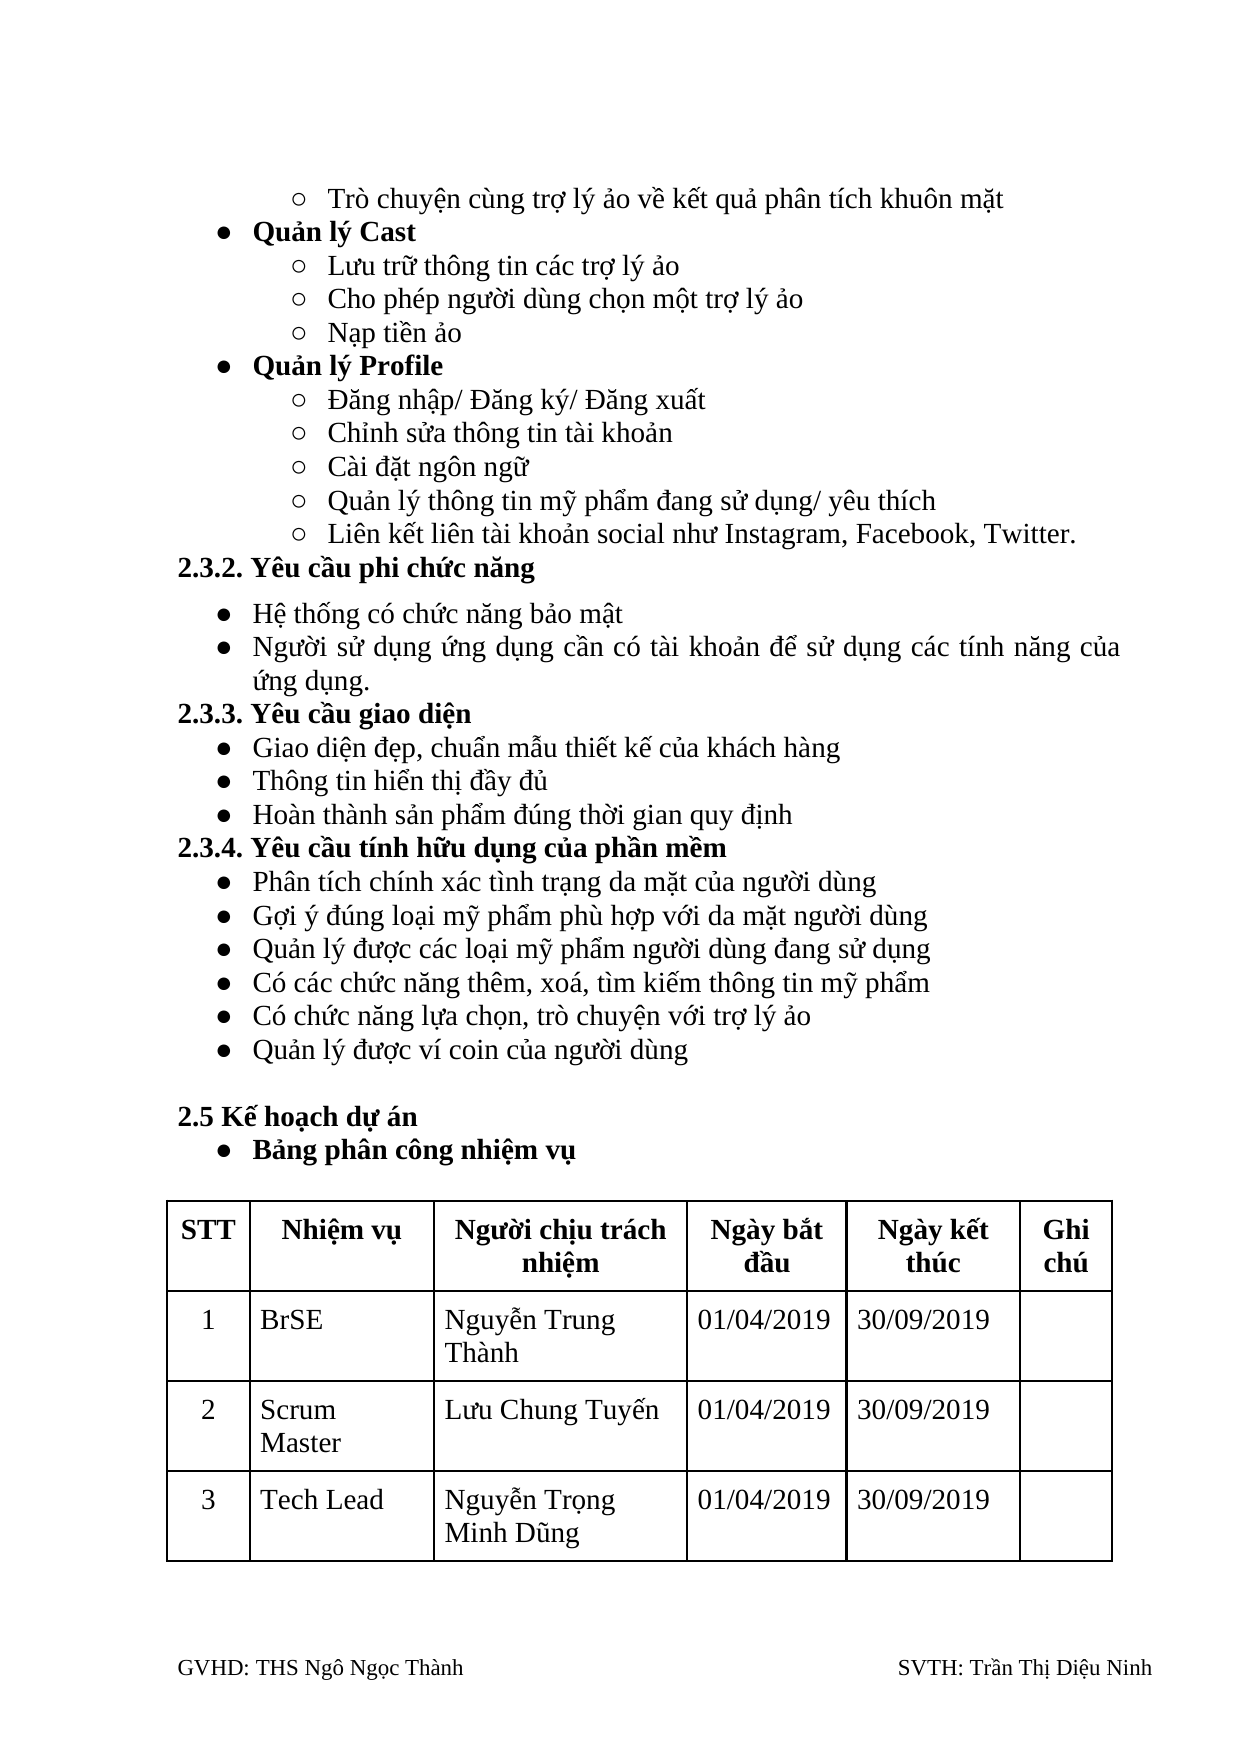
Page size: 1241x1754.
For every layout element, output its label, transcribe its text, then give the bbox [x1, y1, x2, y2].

text 2.3.2. Yêu cầu phi chức năng [177, 550, 1122, 583]
table_header Ghi chú [1021, 1202, 1111, 1289]
table_cell Nguyễn Trung Thành [435, 1292, 686, 1379]
table_header Ngày kết thúc [848, 1202, 1019, 1289]
list Quản lý được ví coin của người dùng [215, 1032, 1122, 1065]
list Giao diện đẹp, chuẩn mẫu thiết kế của khách hàng [215, 730, 1122, 763]
table_header Nhiệm vụ [251, 1202, 433, 1289]
list Phân tích chính xác tình trạng da mặt của người dùng [215, 864, 1122, 898]
table_cell 01/04/2019 [688, 1382, 845, 1469]
table_cell 30/09/2019 [848, 1472, 1019, 1559]
table_header Ngày bắt đầu [688, 1202, 845, 1289]
table_header Người chịu trách nhiệm [435, 1202, 686, 1289]
table_cell 01/04/2019 [688, 1472, 845, 1559]
table_cell [1021, 1292, 1111, 1379]
list Quản lý thông tin mỹ phẩm đang sử dụng/ yêu thích [290, 483, 1122, 516]
list Quản lý Cast [215, 214, 1122, 248]
list Có các chức năng thêm, xoá, tìm kiếm thông tin mỹ phẩm [215, 965, 1122, 998]
table_cell 2 [168, 1382, 249, 1469]
table_cell Nguyễn Trọng Minh Dũng [435, 1472, 686, 1559]
list Lưu trữ thông tin các trợ lý ảo [290, 248, 1122, 281]
list Chỉnh sửa thông tin tài khoản [290, 416, 1122, 449]
table_cell Scrum Master [251, 1382, 433, 1469]
list Quản lý được các loại mỹ phẩm người dùng đang sử dụng [215, 931, 1122, 965]
text 2.3.4. Yêu cầu tính hữu dụng của phần mềm [177, 831, 1122, 864]
list Có chức năng lựa chọn, trò chuyện với trợ lý ảo [215, 998, 1122, 1032]
table_cell 01/04/2019 [688, 1292, 845, 1379]
list Bảng phân công nhiệm vụ [215, 1132, 1122, 1166]
list Trò chuyện cùng trợ lý ảo về kết quả phân tích khuôn mặt [290, 181, 1122, 214]
table_cell 30/09/2019 [848, 1292, 1019, 1379]
list Cài đặt ngôn ngữ [290, 449, 1122, 483]
table_cell 30/09/2019 [848, 1382, 1019, 1469]
table_cell Tech Lead [251, 1472, 433, 1559]
table_cell BrSE [251, 1292, 433, 1379]
table_cell Lưu Chung Tuyến [435, 1382, 686, 1469]
list Đăng nhập/ Đăng ký/ Đăng xuất [290, 382, 1122, 416]
text 2.5 Kế hoạch dự án [177, 1099, 1122, 1132]
table_cell 1 [168, 1292, 249, 1379]
list Nạp tiền ảo [290, 315, 1122, 348]
list Hệ thống có chức năng bảo mật [215, 596, 1122, 629]
list Thông tin hiển thị đầy đủ [215, 763, 1122, 797]
list Quản lý Profile [215, 348, 1122, 382]
table_cell [1021, 1382, 1111, 1469]
table_cell [1021, 1472, 1111, 1559]
list Gợi ý đúng loại mỹ phẩm phù hợp với da mặt người dùng [215, 898, 1122, 931]
list Người sử dụng ứng dụng cần có tài khoản để sử dụng các tính năng của ứng dụng. [215, 629, 1122, 696]
table_cell 3 [168, 1472, 249, 1559]
table_header STT [168, 1202, 249, 1289]
list Hoàn thành sản phẩm đúng thời gian quy định [215, 797, 1122, 831]
list Liên kết liên tài khoản social như Instagram, Facebook, Twitter. [290, 516, 1122, 550]
list Cho phép người dùng chọn một trợ lý ảo [290, 281, 1122, 315]
text 2.3.3. Yêu cầu giao diện [177, 696, 1122, 730]
